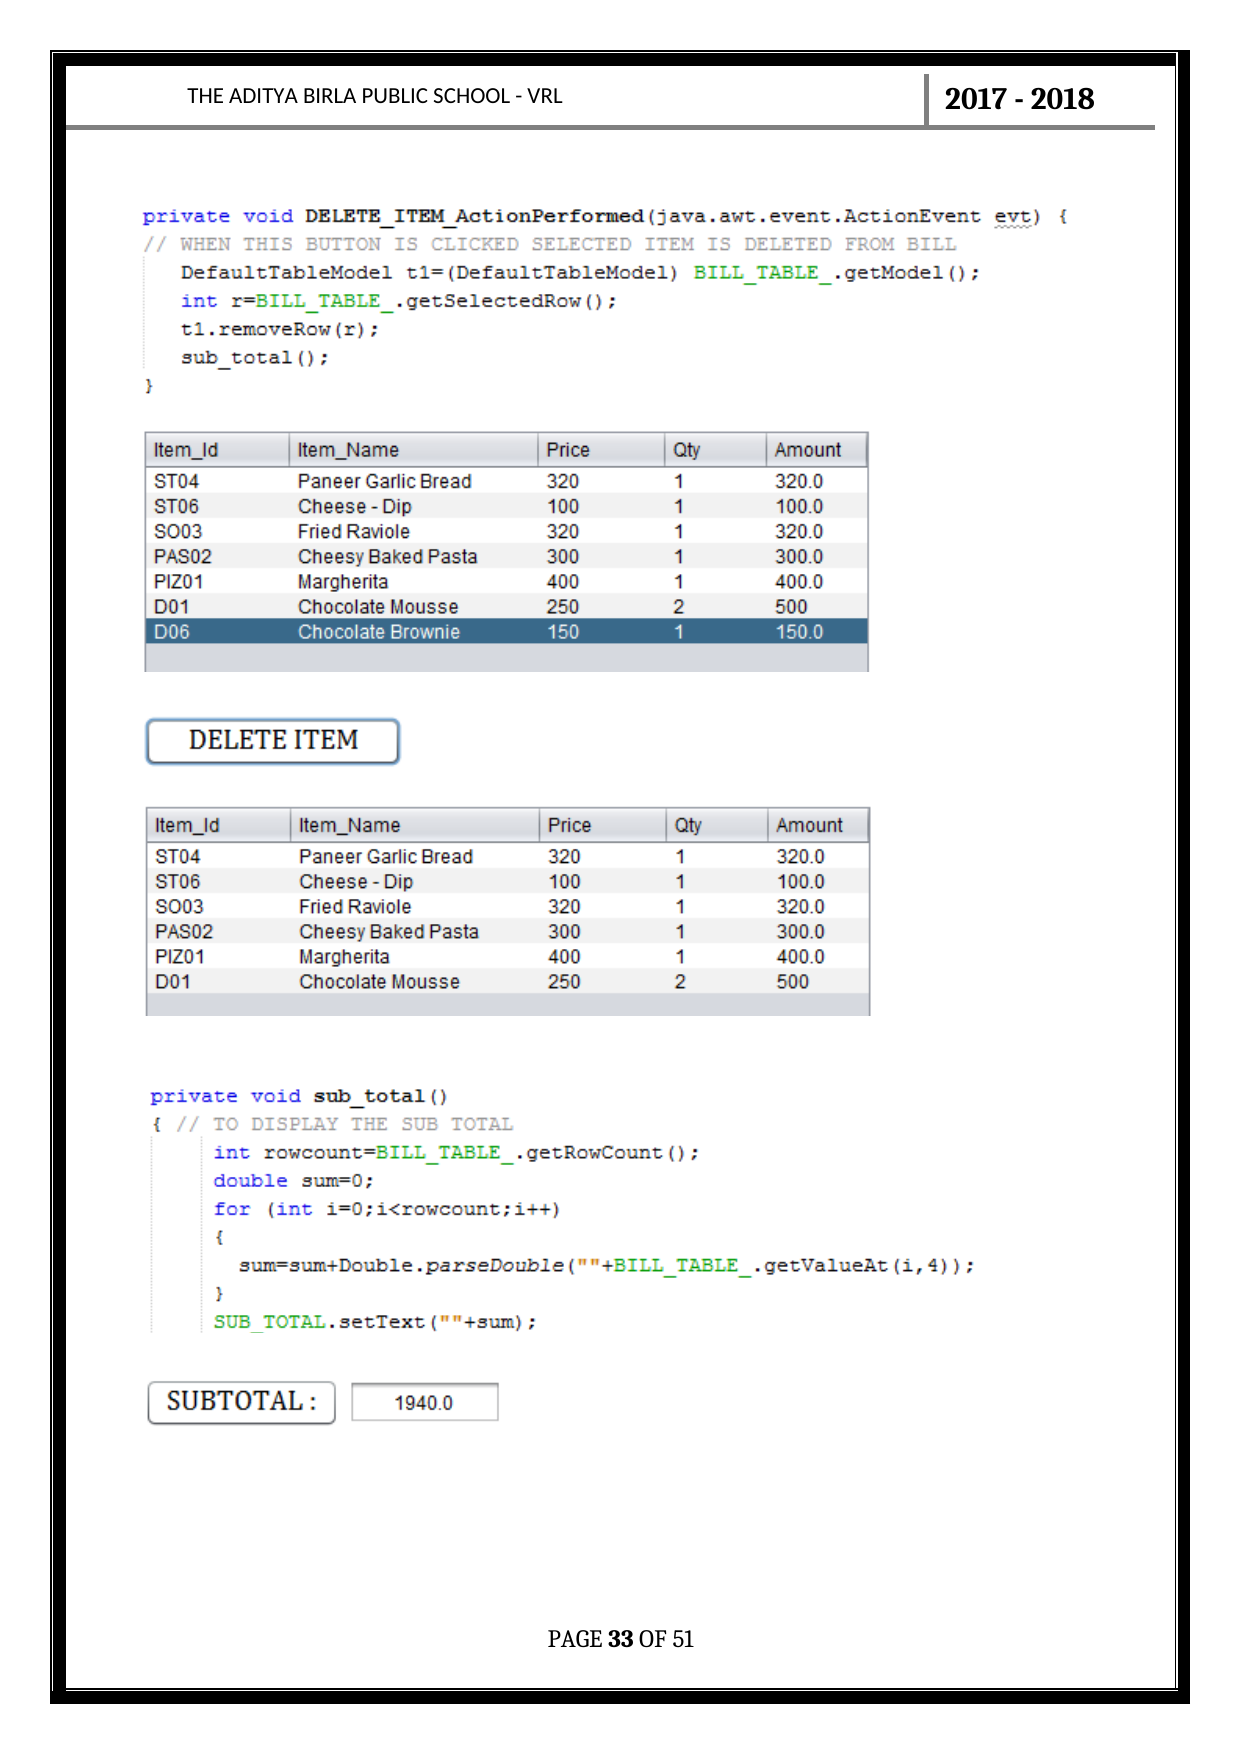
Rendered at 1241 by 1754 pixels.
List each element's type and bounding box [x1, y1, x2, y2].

picture [137, 205, 1075, 399]
picture [140, 1085, 980, 1333]
picture [137, 424, 877, 672]
picture [140, 712, 408, 771]
picture [143, 801, 877, 1016]
picture [137, 1373, 510, 1431]
